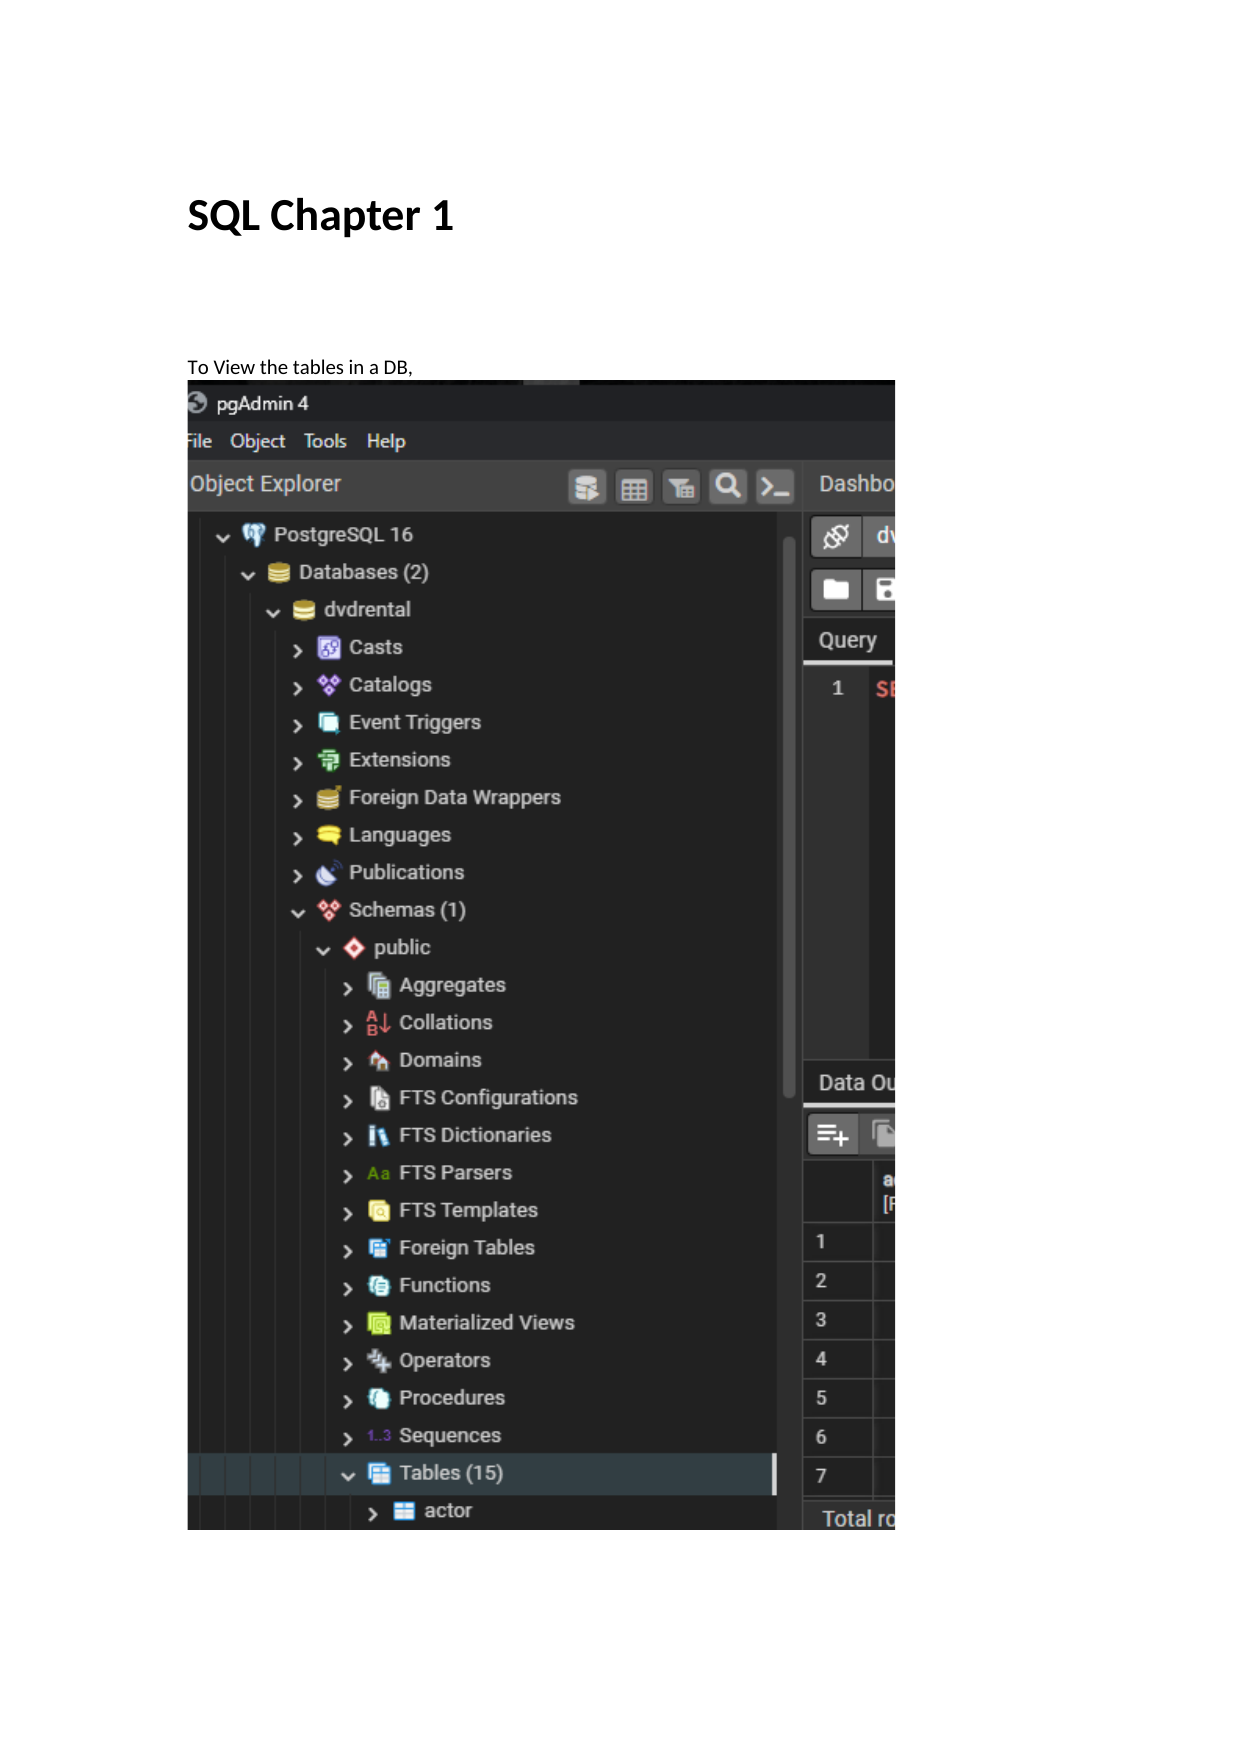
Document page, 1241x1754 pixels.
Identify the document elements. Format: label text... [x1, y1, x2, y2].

subtitle SQL Chapter 1 [187, 185, 1053, 241]
picture [187, 380, 896, 1530]
text To View the tables in a DB, [187, 354, 1053, 380]
